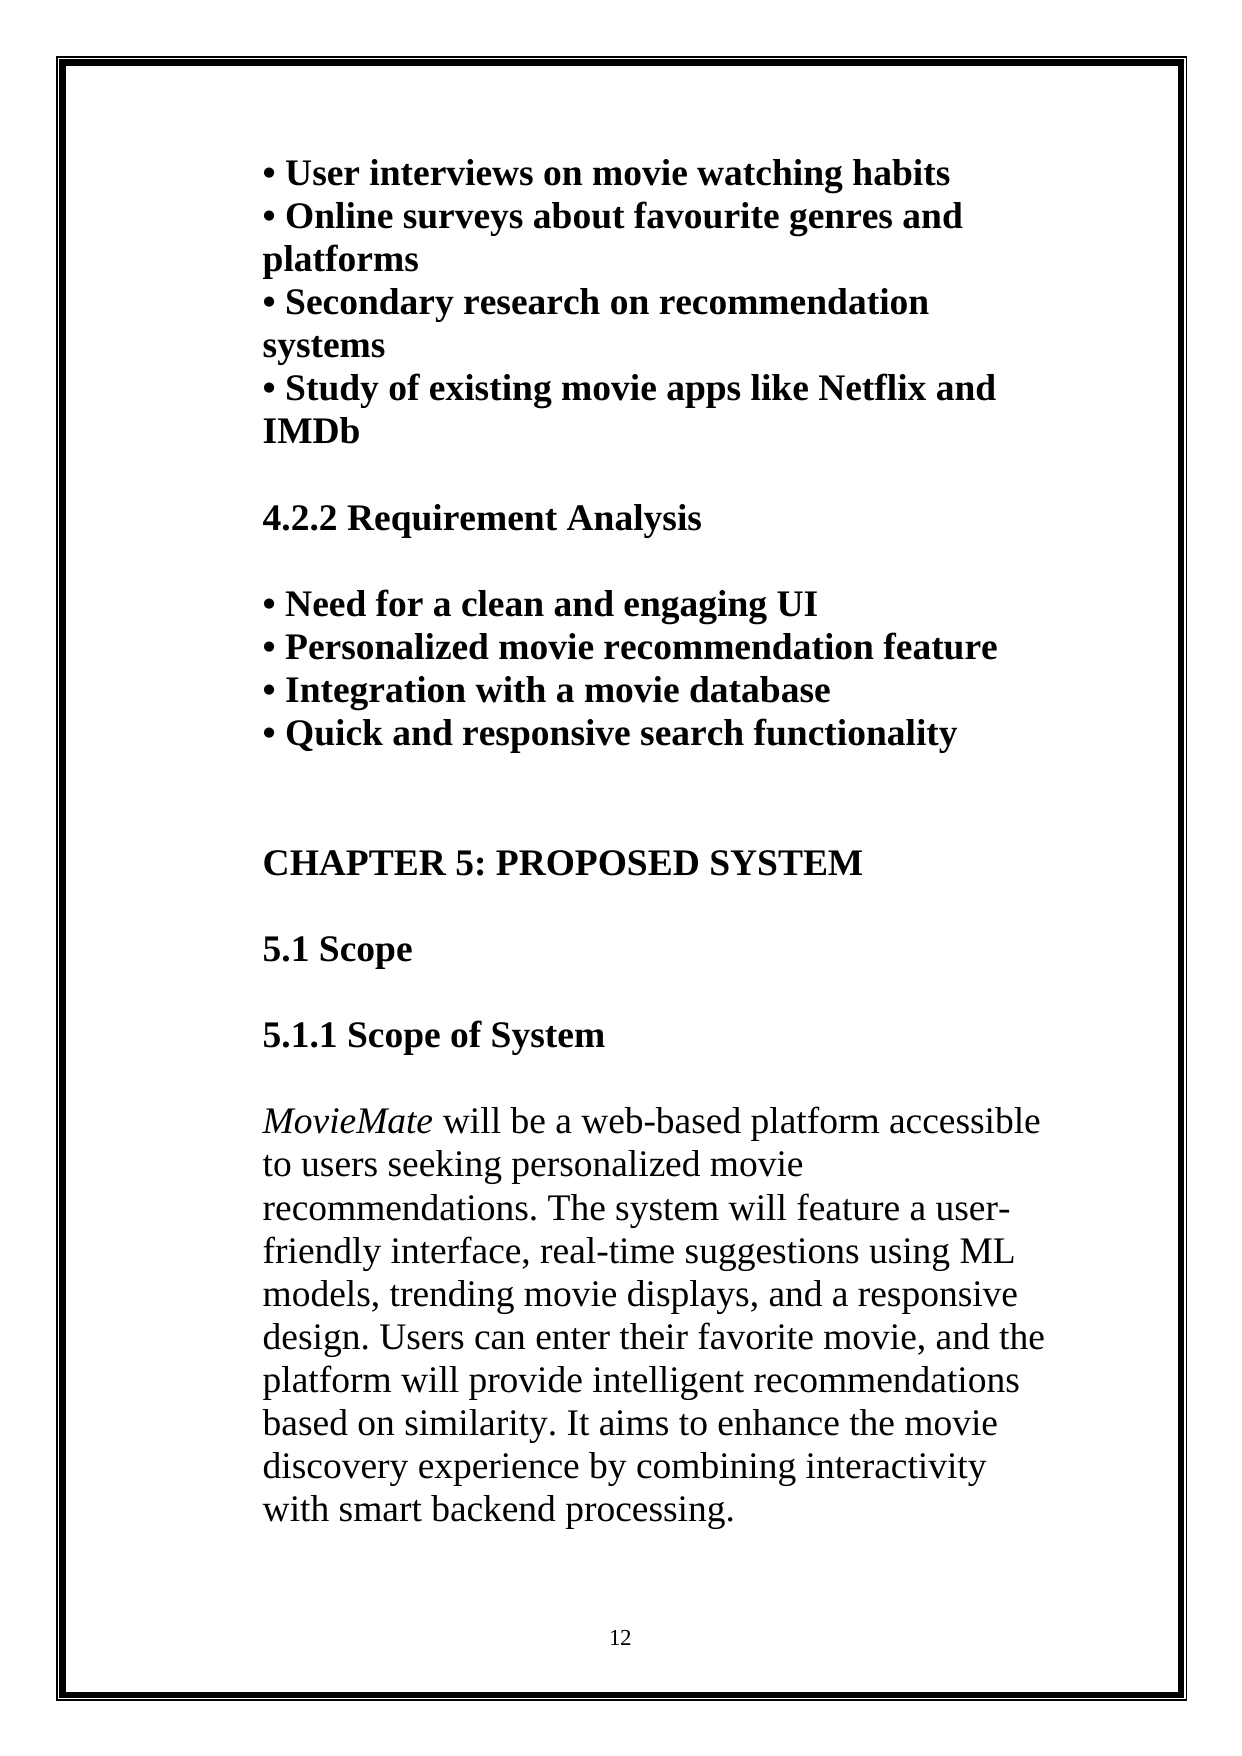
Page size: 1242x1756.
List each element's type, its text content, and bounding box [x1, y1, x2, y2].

text • User interviews on movie watching habits • Online surveys about favourite genres and platforms • Secondary research on recommendation systems • Study of existing movie apps like Netflix and IMDb [262, 150, 1054, 452]
text CHAPTER 5: PROPOSED SYSTEM [262, 840, 1054, 883]
text 4.2.2 Requirement Analysis [262, 495, 1054, 538]
text 5.1 Scope [262, 926, 1054, 969]
text • Need for a clean and engaging UI • Personalized movie recommendation feature • Integration with a movie database • Quick and responsive search functionality [262, 581, 1054, 754]
text 5.1.1 Scope of System [262, 1012, 1054, 1056]
text MovieMate will be a web-based platform accessible to users seeking personalized movie recommendations. The system will feature a user-friendly interface, real-time suggestions using ML models, trending movie displays, and a responsive design. Users can enter their favorite movie, and the platform will provide intelligent recommendations based on similarity. It aims to enhance the movie discovery experience by combining interactivity with smart backend processing. [262, 1099, 1054, 1530]
